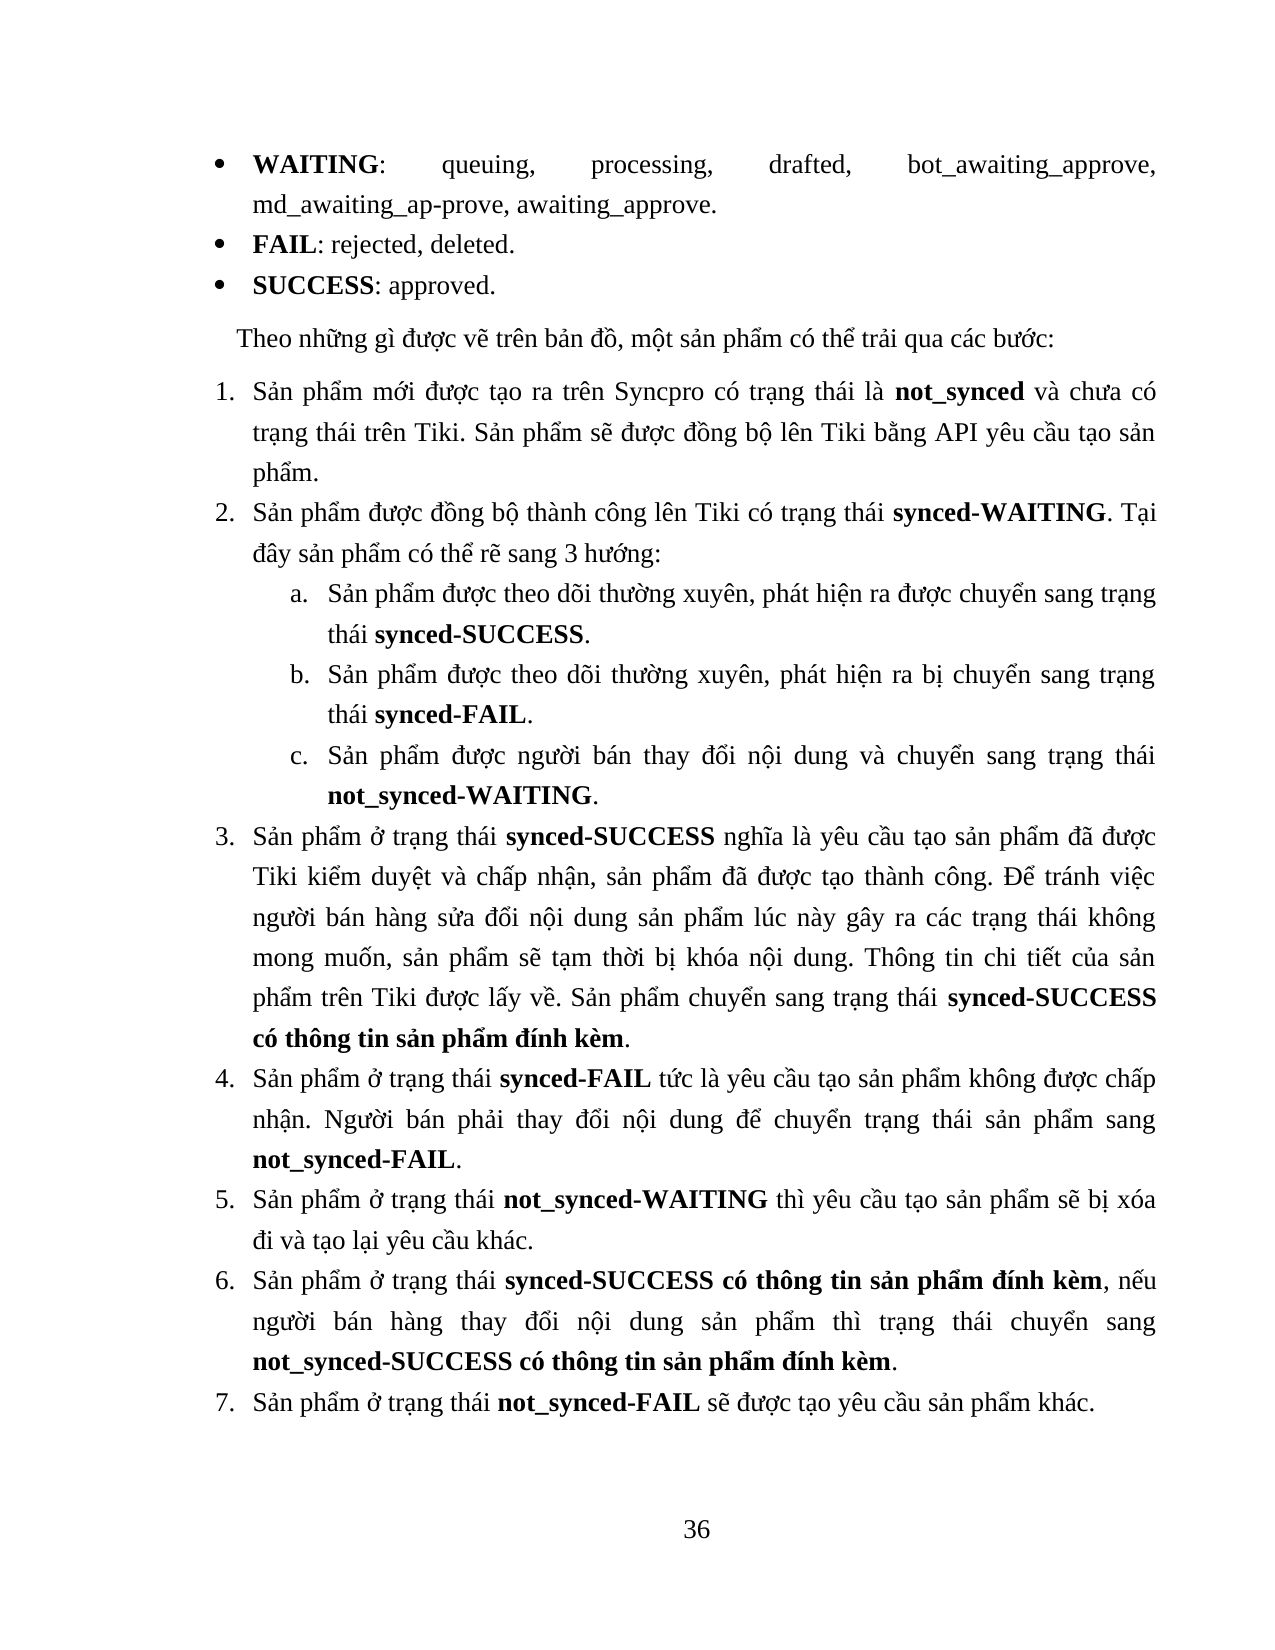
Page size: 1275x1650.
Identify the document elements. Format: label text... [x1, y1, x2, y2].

list Sản phẩm được người bán thay đổi nội dung và chuyển sang trạng thái not_synced-WAITING. [290, 739, 1157, 811]
list Sản phẩm ở trạng thái synced-SUCCESS có thông tin sản phẩm đính kèm, nếu người bán hàng thay đổi nội dung sản phẩm thì trạng thái chuyển sang not_synced-SUCCESS có thông tin sản phẩm đính kèm. [215, 1264, 1157, 1376]
list Sản phẩm ở trạng thái not_synced-FAIL sẽ được tạo yêu cầu sản phẩm khác. [215, 1386, 1157, 1417]
list Sản phẩm mới được tạo ra trên Syncpro có trạng thái là not_synced và chưa có trạng thái trên Tiki. Sản phẩm sẽ được đồng bộ lên Tiki bằng API yêu cầu tạo sản phẩm. [215, 375, 1157, 487]
list Sản phẩm được theo dõi thường xuyên, phát hiện ra bị chuyển sang trạng thái synced-FAIL. [290, 658, 1157, 730]
list WAITING: queuing, processing, drafted, bot_awaiting_approve, md_awaiting_ap-prove, awaiting_approve. [215, 148, 1157, 219]
list SUCCESS: approved. [215, 269, 1157, 301]
list Sản phẩm được đồng bộ thành công lên Tiki có trạng thái synced-WAITING. Tại đây sản phẩm có thể rẽ sang 3 hướng: [215, 497, 1157, 568]
list Sản phẩm được theo dõi thường xuyên, phát hiện ra được chuyển sang trạng thái synced-SUCCESS. [290, 577, 1157, 649]
list Sản phẩm ở trạng thái not_synced-WAITING thì yêu cầu tạo sản phẩm sẽ bị xóa đi và tạo lại yêu cầu khác. [215, 1184, 1157, 1255]
list FAIL: rejected, deleted. [215, 229, 1157, 260]
list Sản phẩm ở trạng thái synced-SUCCESS nghĩa là yêu cầu tạo sản phẩm đã được Tiki kiểm duyệt và chấp nhận, sản phẩm đã được tạo thành công. Để tránh việc người bán hàng sửa đổi nội dung sản phẩm lúc này gây ra các trạng thái không mong muốn, sản phẩm sẽ tạm thời bị khóa nội dung. Thông tin chi tiết của sản phẩm trên Tiki được lấy về. Sản phẩm chuyển sang trạng thái synced-SUCCESS có thông tin sản phẩm đính kèm. [215, 820, 1157, 1053]
text Theo những gì được vẽ trên bản đồ, một sản phẩm có thể trải qua các bước: [177, 322, 1157, 353]
list Sản phẩm ở trạng thái synced-FAIL tức là yêu cầu tạo sản phẩm không được chấp nhận. Người bán phải thay đổi nội dung để chuyển trạng thái sản phẩm sang not_synced-FAIL. [215, 1062, 1157, 1174]
